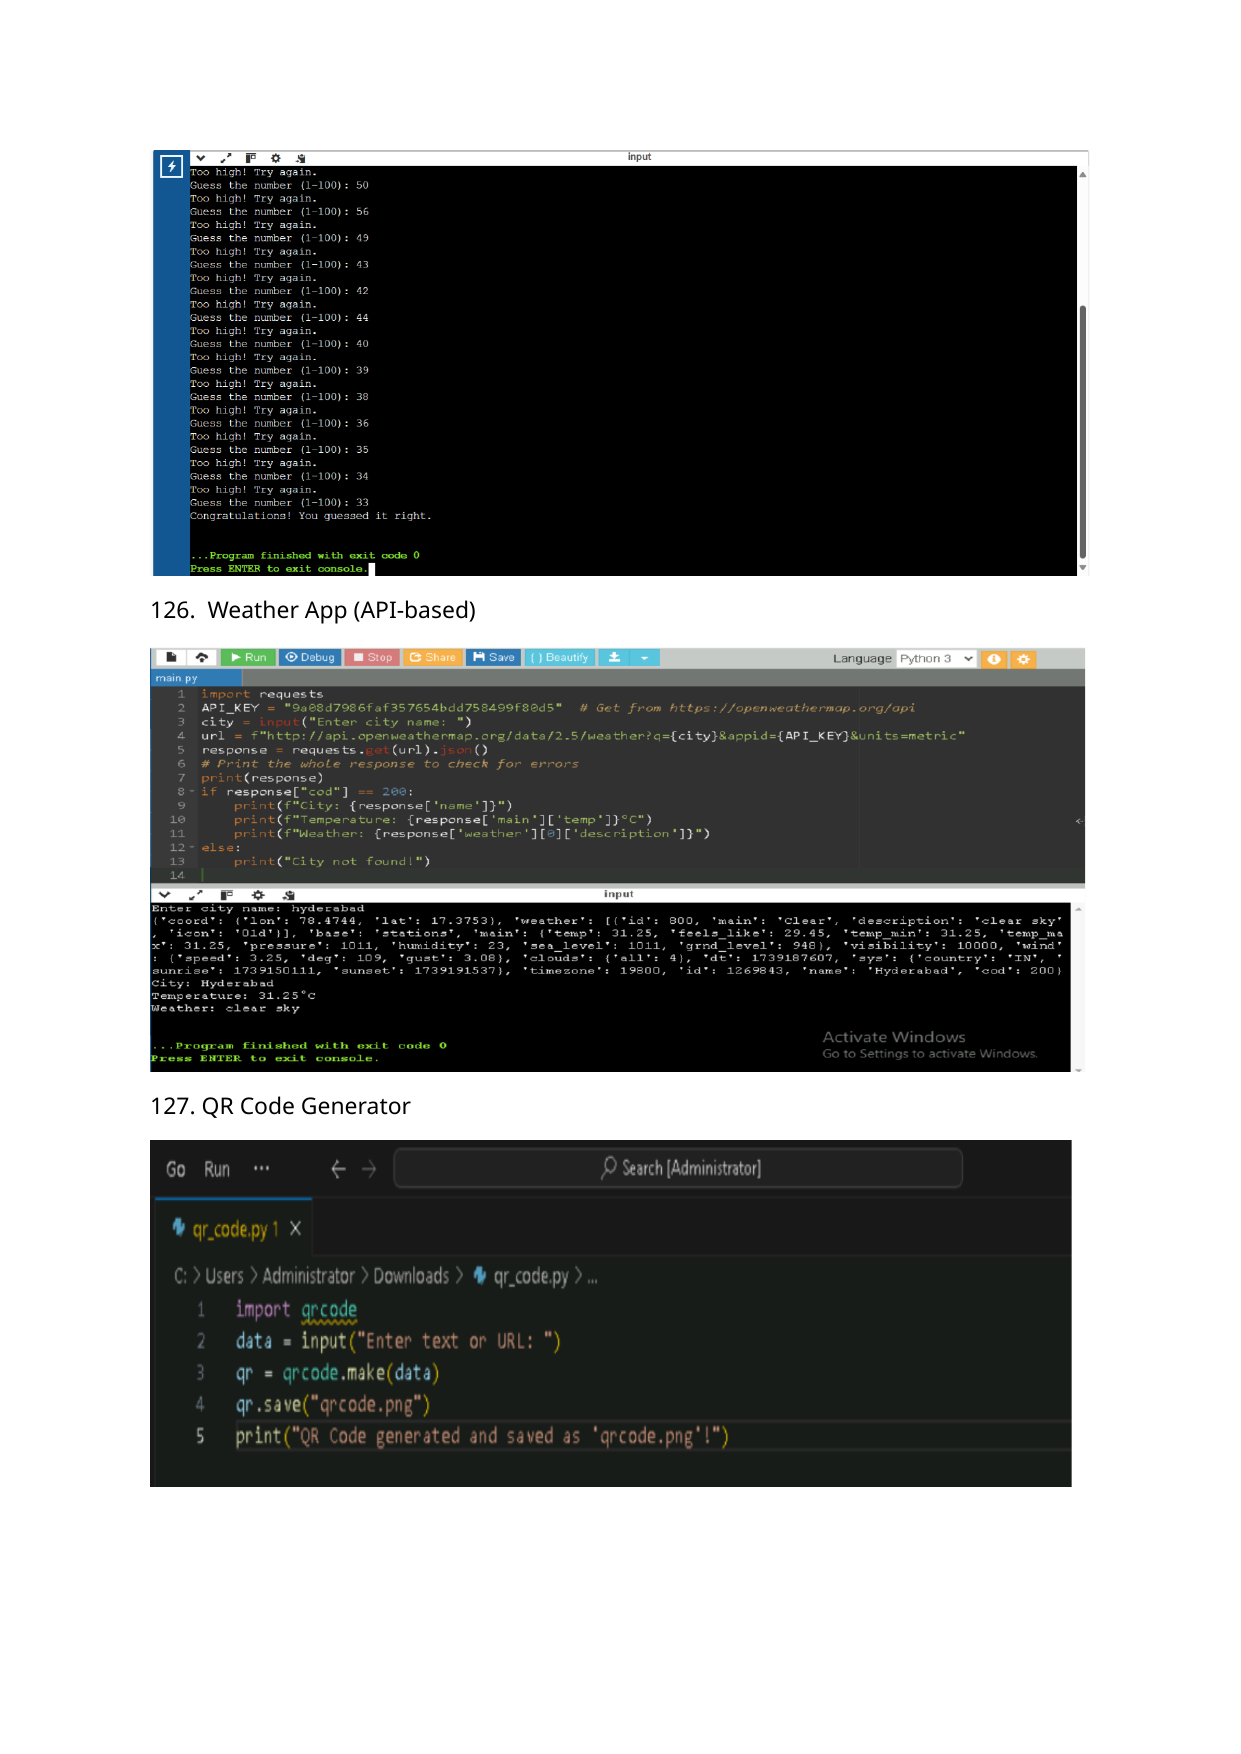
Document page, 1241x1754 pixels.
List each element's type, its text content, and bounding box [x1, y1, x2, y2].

picture [150, 1140, 1072, 1487]
text 127. QR Code Generator [150, 1090, 1090, 1121]
text 126. ️ Weather App (API-based) [150, 594, 1090, 626]
picture [150, 644, 1085, 1072]
picture [150, 150, 1090, 576]
